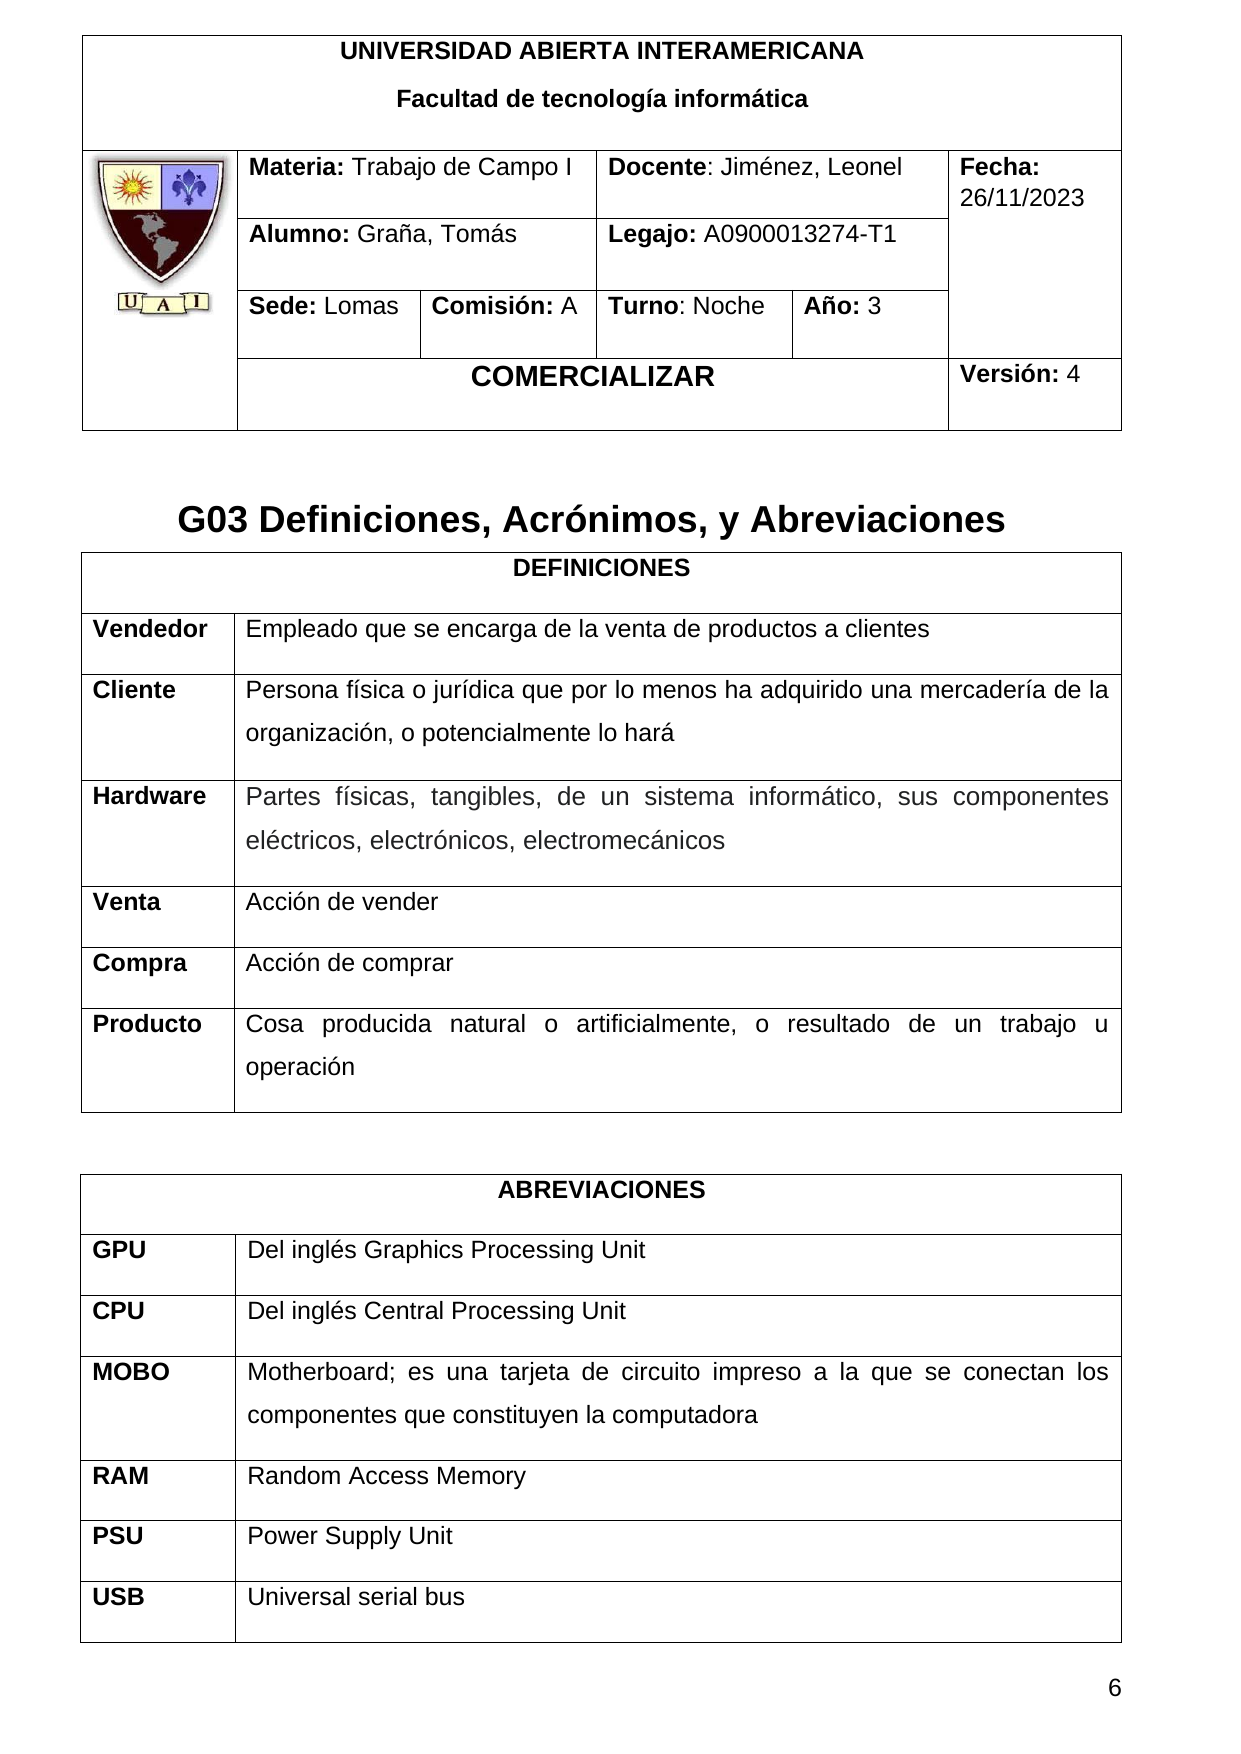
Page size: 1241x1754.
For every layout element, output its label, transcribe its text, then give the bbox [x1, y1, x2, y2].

table_cell Motherboard; es una tarjeta de circuito impreso a la que se conectan los componentes que constituyen la computadora [236, 1357, 1121, 1459]
table_cell Acción de comprar [235, 948, 1121, 1008]
table_cell Hardware [82, 781, 234, 886]
table_cell Vendedor [82, 614, 234, 674]
table_cell Del inglés Graphics Processing Unit [236, 1235, 1121, 1295]
table_header DEFINICIONES [82, 553, 1121, 613]
table_cell MOBO [81, 1357, 235, 1459]
table_cell RAM [81, 1461, 235, 1520]
table_cell Persona física o jurídica que por lo menos ha adquirido una mercadería de la organización, o potencialmente lo hará [235, 675, 1121, 779]
table_cell Empleado que se encarga de la venta de productos a clientes [235, 614, 1121, 674]
subtitle G03 Definiciones, Acrónimos, y Abreviaciones [177, 497, 1122, 540]
table_cell Producto [82, 1009, 234, 1112]
table_cell CPU [81, 1296, 235, 1356]
table_cell PSU [81, 1521, 235, 1581]
table_cell Random Access Memory [236, 1461, 1121, 1520]
table_cell Universal serial bus [236, 1582, 1121, 1642]
table_cell Compra [82, 948, 234, 1008]
table_cell Partes físicas, tangibles, de un sistema informático, sus componentes eléctricos, electrónicos, electromecánicos [235, 781, 1121, 886]
table_cell Acción de vender [235, 887, 1121, 947]
table_header ABREVIACIONES [81, 1175, 1121, 1234]
table_cell Cosa producida natural o artificialmente, o resultado de un trabajo u operación [235, 1009, 1121, 1112]
table_cell Venta [82, 887, 234, 947]
table_cell USB [81, 1582, 235, 1642]
picture [87, 151, 234, 320]
table_cell Power Supply Unit [236, 1521, 1121, 1581]
table_cell GPU [81, 1235, 235, 1295]
table_cell Cliente [82, 675, 234, 779]
table_cell Del inglés Central Processing Unit [236, 1296, 1121, 1356]
